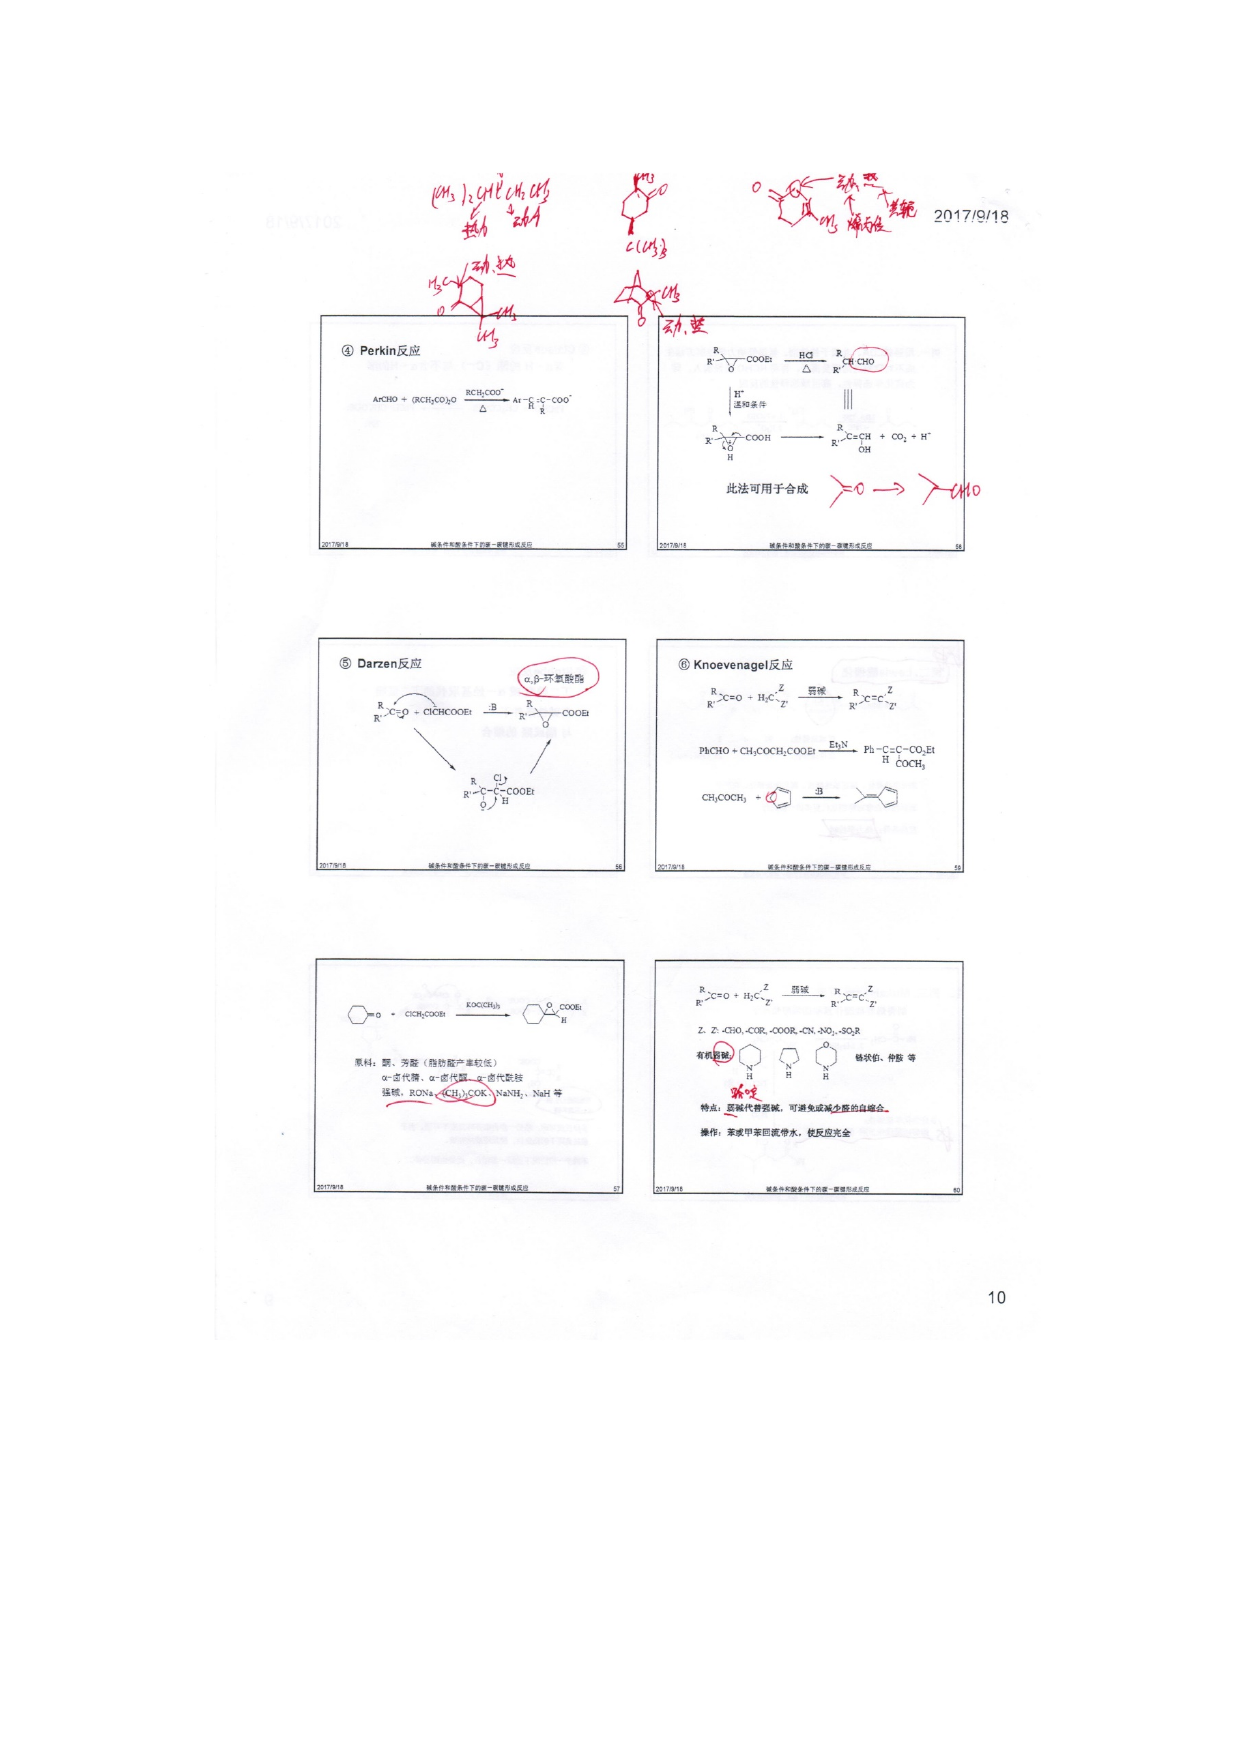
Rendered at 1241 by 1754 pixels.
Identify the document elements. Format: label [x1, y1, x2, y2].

picture [187, 162, 1053, 1352]
